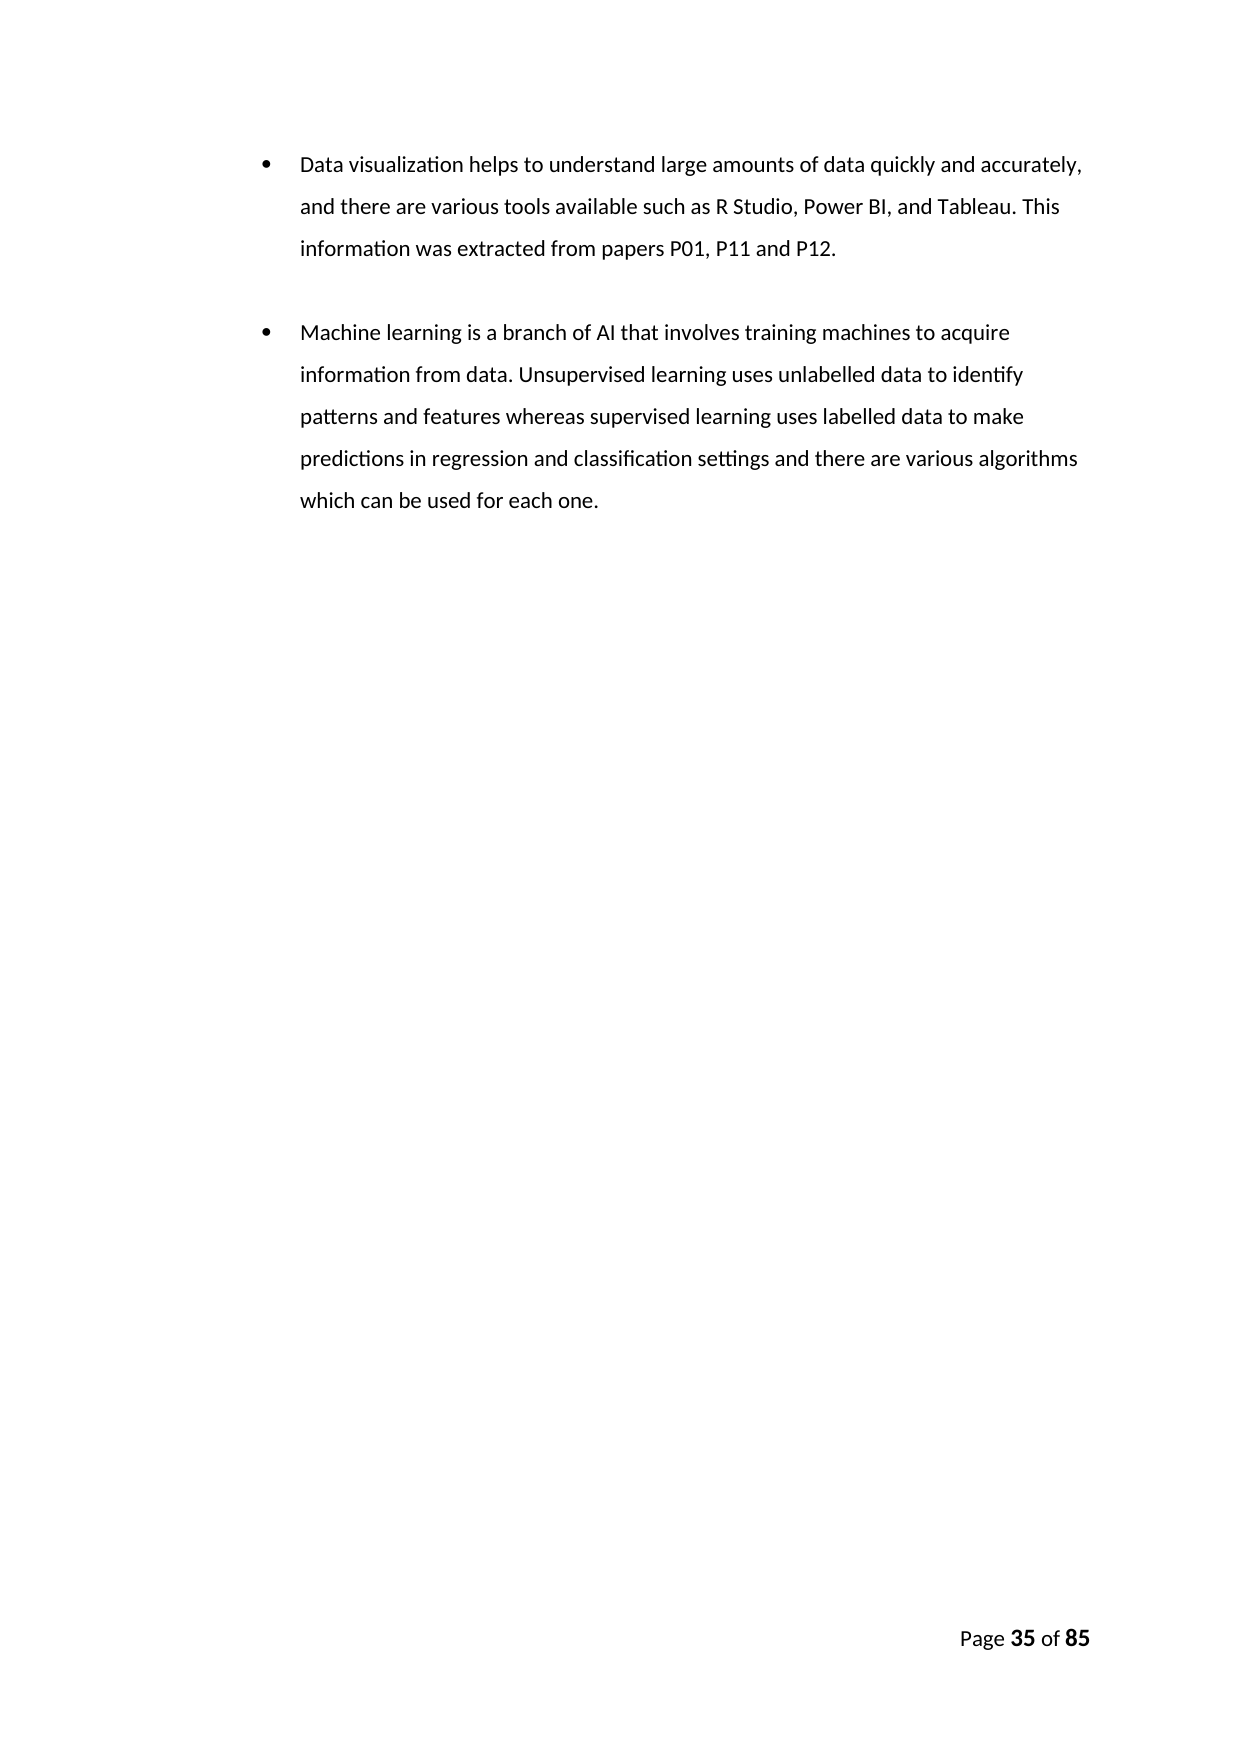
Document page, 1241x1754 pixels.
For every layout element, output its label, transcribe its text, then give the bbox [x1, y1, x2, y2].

list Machine learning is a branch of AI that involves training machines to acquire information from data. Unsupervised learning uses unlabelled data to identify patterns and features whereas supervised learning uses labelled data to make predictions in regression and classification settings and there are various algorithms which can be used for each one. [262, 318, 1090, 514]
list Data visualization helps to understand large amounts of data quickly and accurately, and there are various tools available such as R Studio, Power BI, and Tableau. This information was extracted from papers P01, P11 and P12. [262, 150, 1090, 262]
